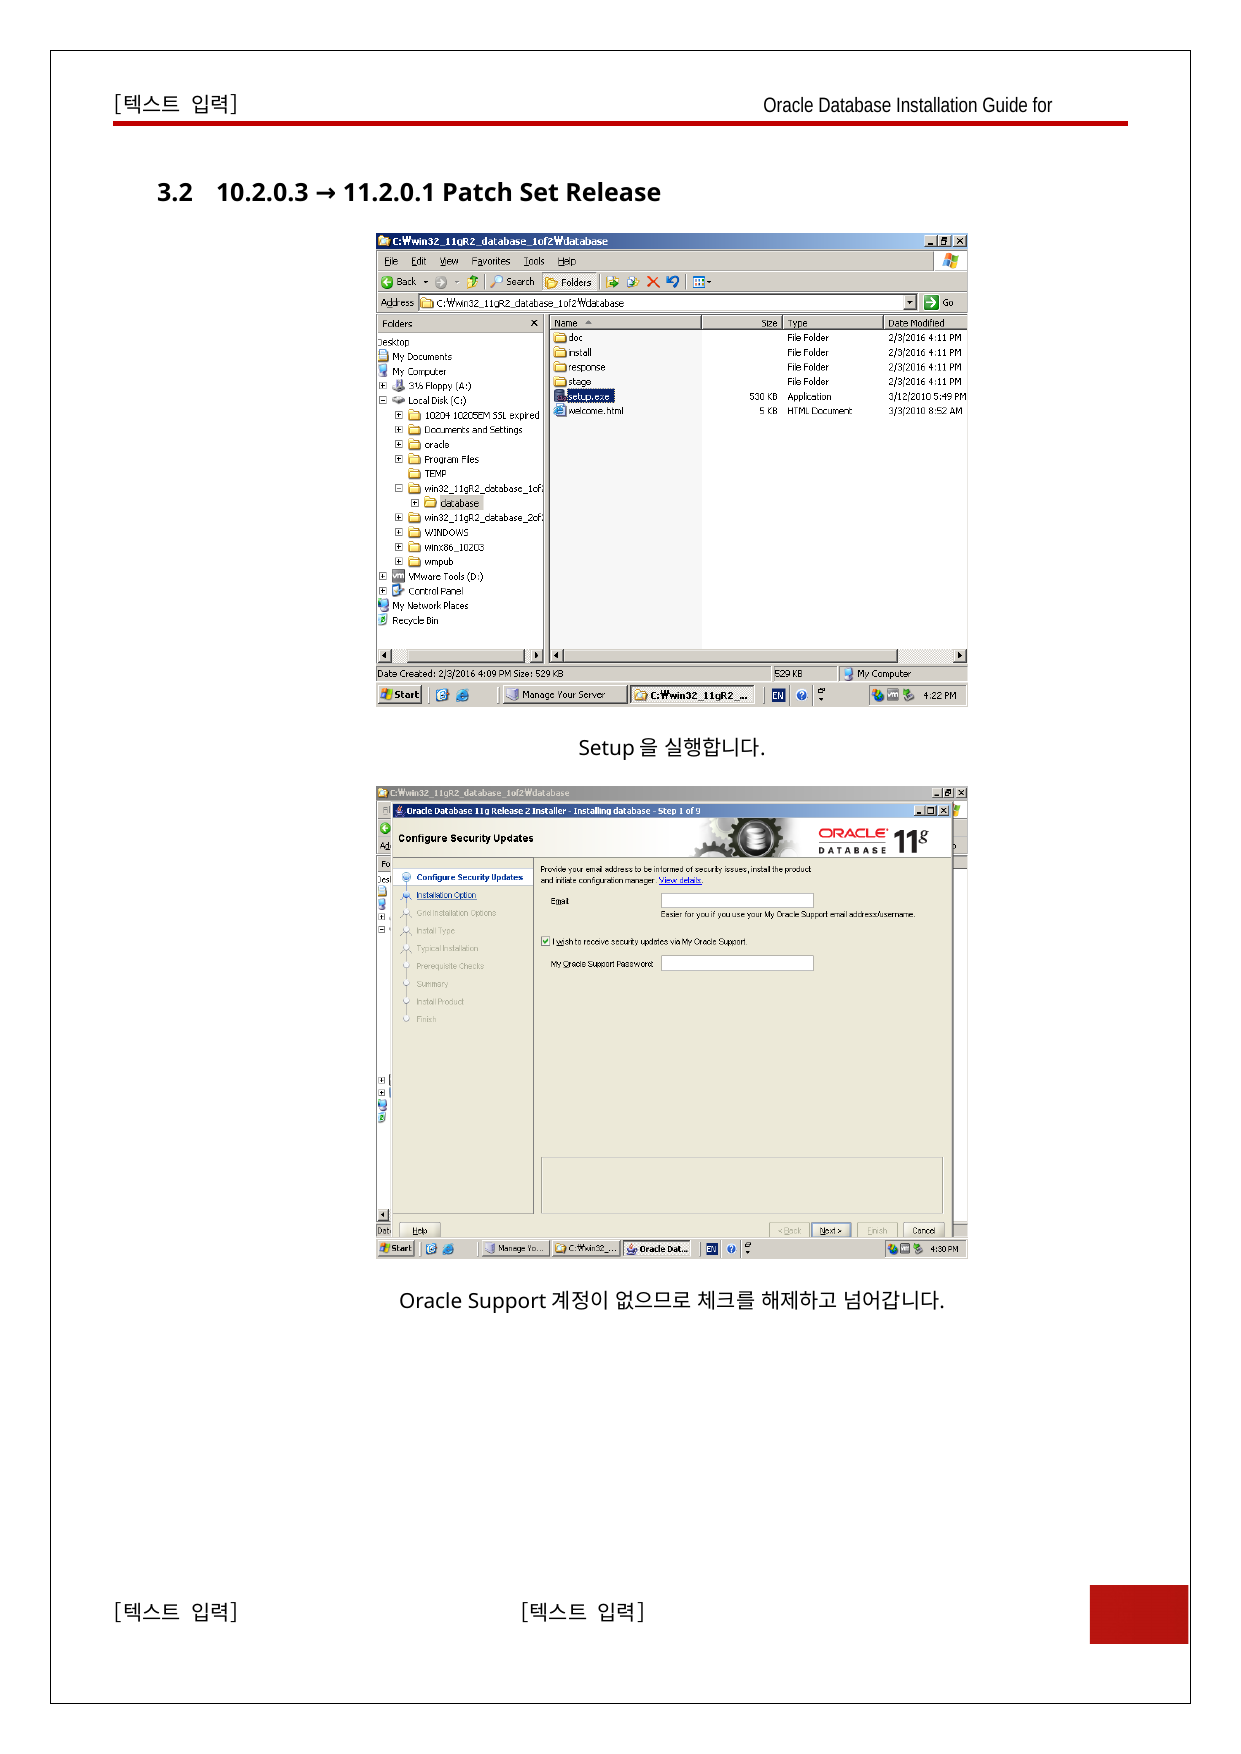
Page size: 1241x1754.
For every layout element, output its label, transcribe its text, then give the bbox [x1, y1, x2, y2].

picture [376, 233, 968, 707]
text Oracle Support 계정이 없으므로 체크를 해제하고 넘어갑니다. [216, 1284, 1128, 1314]
subtitle 10.2.0.3 11.2.0.1 Patch Set Release [157, 175, 1128, 209]
picture [1089, 1585, 1189, 1644]
picture [376, 786, 968, 1259]
text Setup을 실행합니다. [216, 731, 1128, 762]
